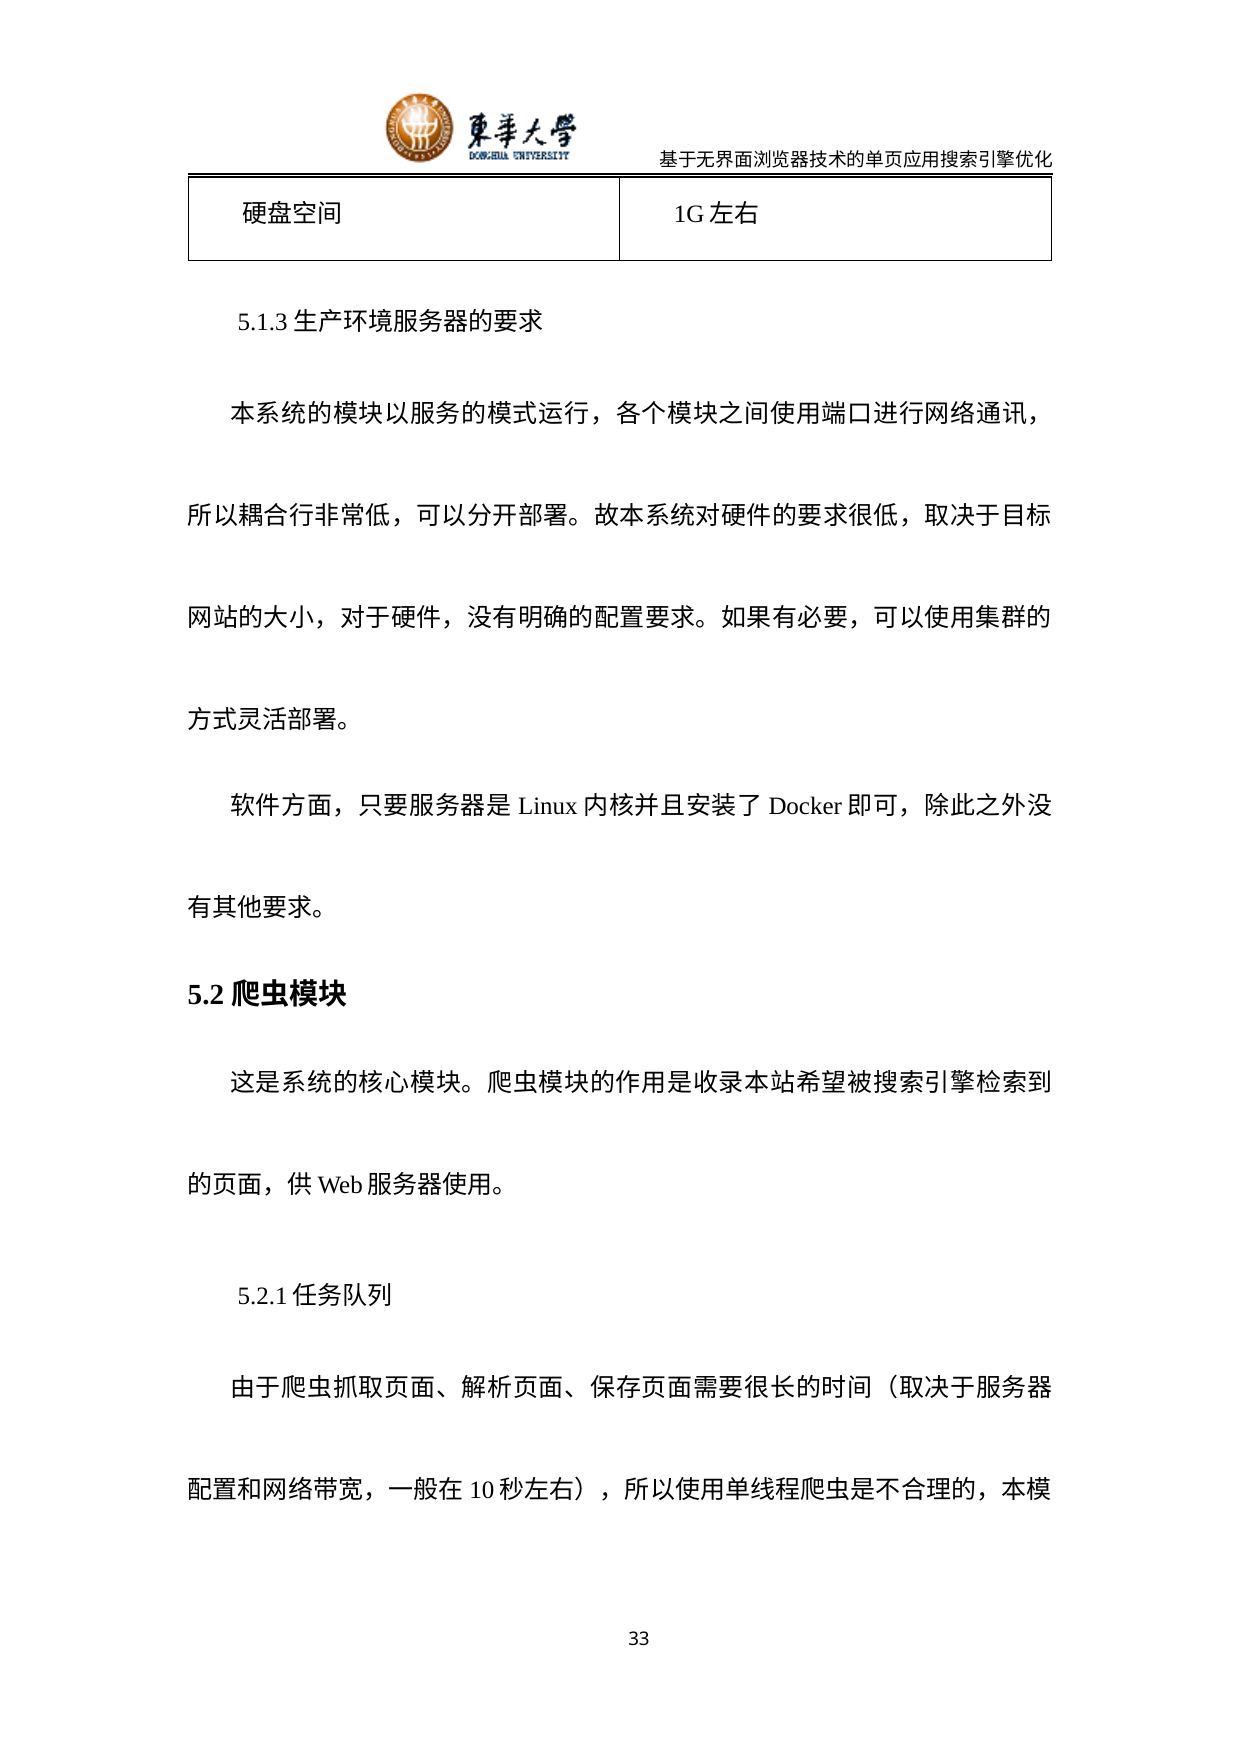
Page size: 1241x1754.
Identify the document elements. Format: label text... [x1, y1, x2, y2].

text 本系统的模块以服务的模式运行，各个模块之间使用端口进行网络通讯，所以耦合行非常低，可以分开部署。故本系统对硬件的要求很低，取决于目标网站的大小，对于硬件，没有明确的配置要求。如果有必要，可以使用集群的方式灵活部署。 [187, 378, 1053, 751]
text 5.1.3 生产环境服务器的要求 [187, 286, 1053, 353]
text 5.2.1任务队列 [187, 1259, 1053, 1327]
table_cell 1G左右 [620, 178, 1051, 259]
text 软件方面，只要服务器是Linux内核并且安装了Docker即可，除此之外没有其他要求。 [187, 769, 1053, 939]
text 5.2 爬虫模块 [187, 957, 1053, 1025]
table_cell 硬盘空间 [189, 178, 619, 259]
text 这是系统的核心模块。爬虫模块的作用是收录本站希望被搜索引擎检索到的页面，供Web服务器使用。 [187, 1047, 1053, 1216]
picture [382, 88, 581, 166]
